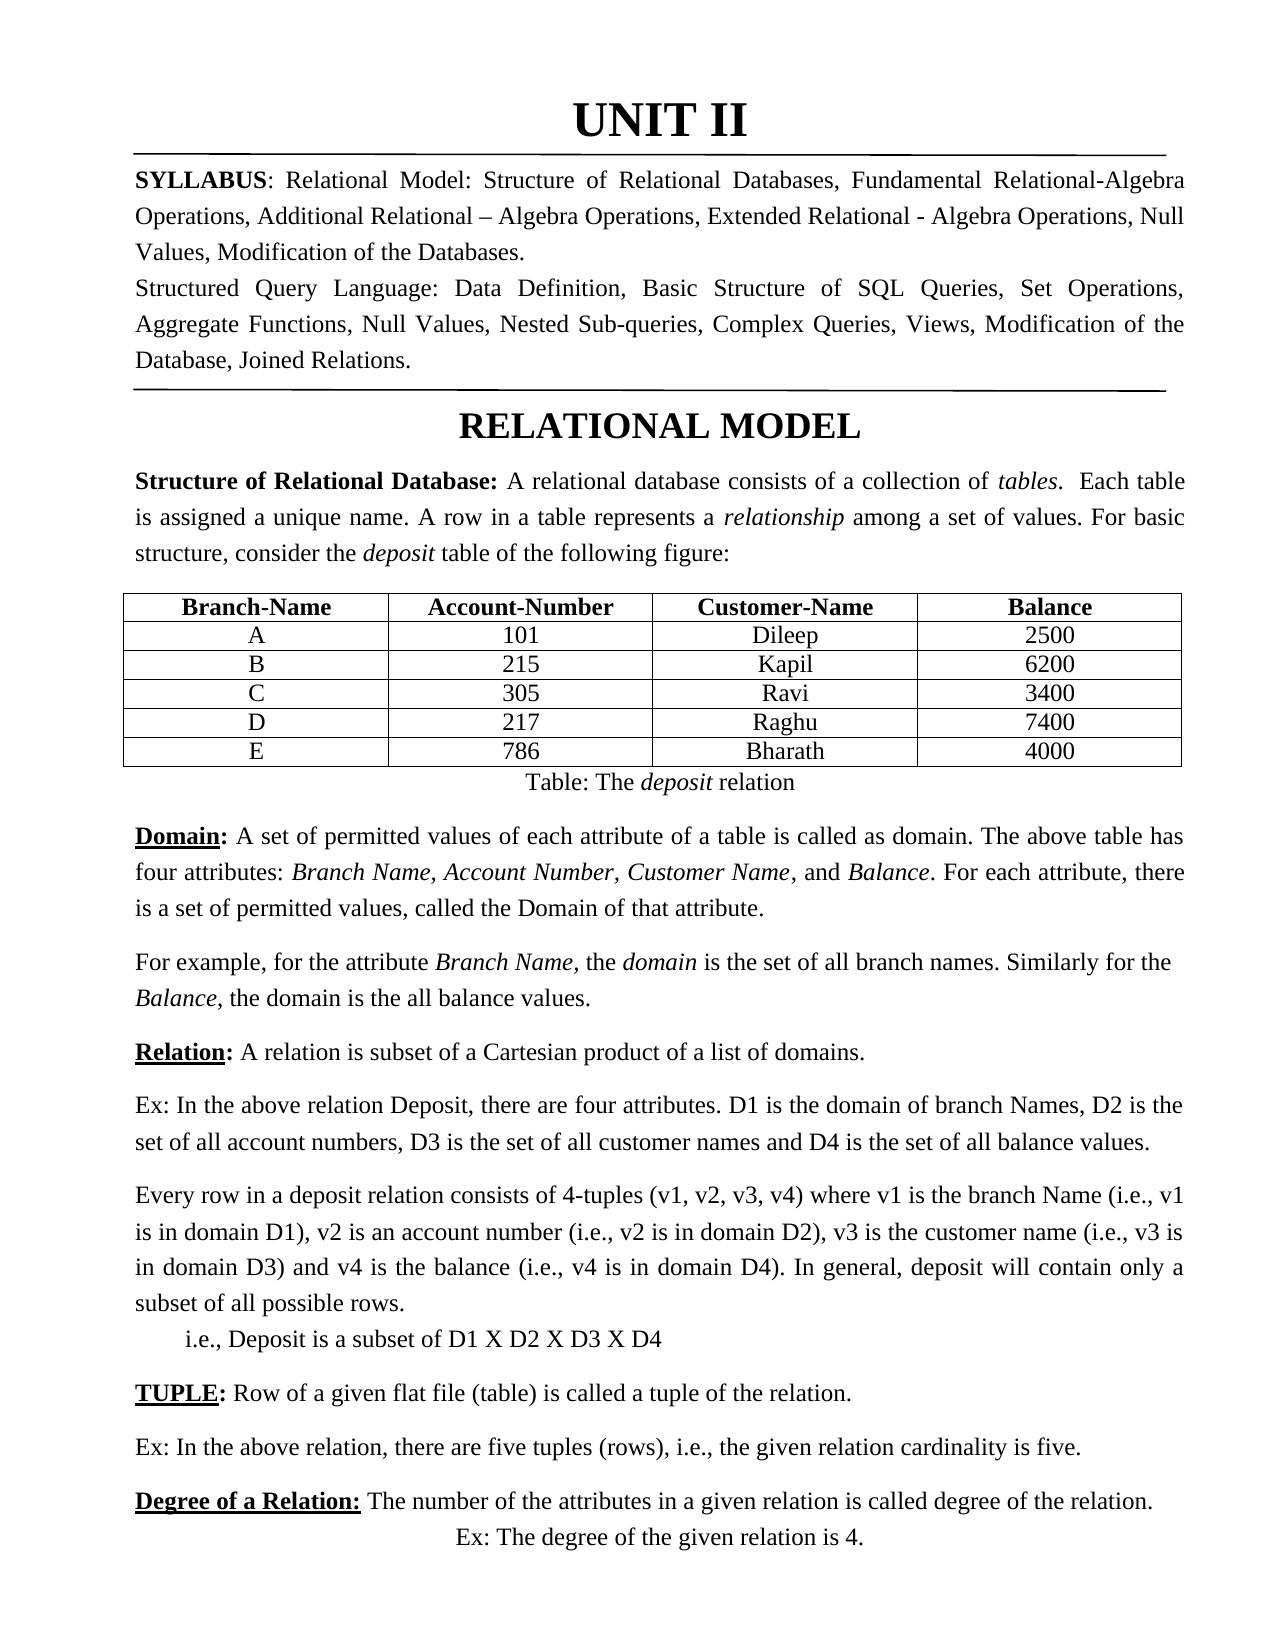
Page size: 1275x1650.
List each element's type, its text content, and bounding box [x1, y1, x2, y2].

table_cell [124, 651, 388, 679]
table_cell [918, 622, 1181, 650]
text TUPLE: Row of a given flat file (table) is called a tuple of the relation. [135, 1378, 1208, 1407]
text RELATIONAL MODEL [143, 386, 1177, 447]
text Table: The deposit relation [143, 767, 1177, 796]
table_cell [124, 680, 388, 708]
text Degree of a Relation: The number of the attributes in a given relation is called degree of the relation. [135, 1486, 1208, 1515]
text Every row in a deposit relation consists of 4-tuples (v1, v2, v3, v4) where v1 is the branch Name (i.e., v1 is in domain D1), v2 is an account number (i.e., v2 is in domain D2), v3 is the customer name (i.e., v3 is in domain D3) and v4 is the balance (i.e., v4 is in domain D4). In general, deposit will contain only a subset of all possible rows. [135, 1181, 1186, 1317]
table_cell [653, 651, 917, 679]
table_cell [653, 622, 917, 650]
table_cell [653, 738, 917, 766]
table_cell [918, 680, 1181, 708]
text Relation: A relation is subset of a Cartesian product of a list of domains. [135, 1037, 1208, 1066]
text UNIT II [143, 90, 1177, 147]
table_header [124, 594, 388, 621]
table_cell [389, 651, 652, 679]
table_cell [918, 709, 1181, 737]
text Ex: In the above relation Deposit, there are four attributes. D1 is the domain of branch Names, D2 is the set of all account numbers, D3 is the set of all customer names and D4 is the set of all balance values. [135, 1091, 1185, 1155]
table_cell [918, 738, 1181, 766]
subtitle Ex: The degree of the given relation is 4. [143, 1522, 1177, 1551]
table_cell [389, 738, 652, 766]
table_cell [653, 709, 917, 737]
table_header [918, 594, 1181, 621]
text SYLLABUS: Relational Model: Structure of Relational Databases, Fundamental Relational-Algebra Operations, Additional Relational – Algebra Operations, Extended Relational - Algebra Operations, Null Values, Modification of the Databases. [135, 149, 1185, 266]
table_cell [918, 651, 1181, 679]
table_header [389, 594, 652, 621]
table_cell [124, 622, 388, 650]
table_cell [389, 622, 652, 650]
text i.e., Deposit is a subset of D1 X D2 X D3 X D4 [185, 1324, 1208, 1353]
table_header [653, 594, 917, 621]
text Structured Query Language: Data Definition, Basic Structure of SQL Queries, Set Operations, Aggregate Functions, Null Values, Nested Sub-queries, Complex Queries, Views, Modification of the Database, Joined Relations. [135, 273, 1185, 374]
text Ex: In the above relation, there are five tuples (rows), i.e., the given relation cardinality is five. [135, 1432, 1208, 1461]
text Structure of Relational Database: A relational database consists of a collection of tables. Each table is assigned a unique name. A row in a table represents a relationship among a set of values. For basic structure, consider the deposit table of the following figure: [135, 466, 1186, 567]
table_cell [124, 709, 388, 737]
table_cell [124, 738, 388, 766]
text Domain: A set of permitted values of each attribute of a table is called as domain. The above table has four attributes: Branch Name, Account Number, Customer Name, and Balance. For each attribute, there is a set of permitted values, called the Domain of that attribute. [135, 821, 1185, 922]
subtitle For example, for the attribute Branch Name, the domain is the set of all branch names. Similarly for the [135, 947, 1208, 975]
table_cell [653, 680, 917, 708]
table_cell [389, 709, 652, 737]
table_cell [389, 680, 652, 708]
text Balance, the domain is the all balance values. [135, 983, 1208, 1011]
